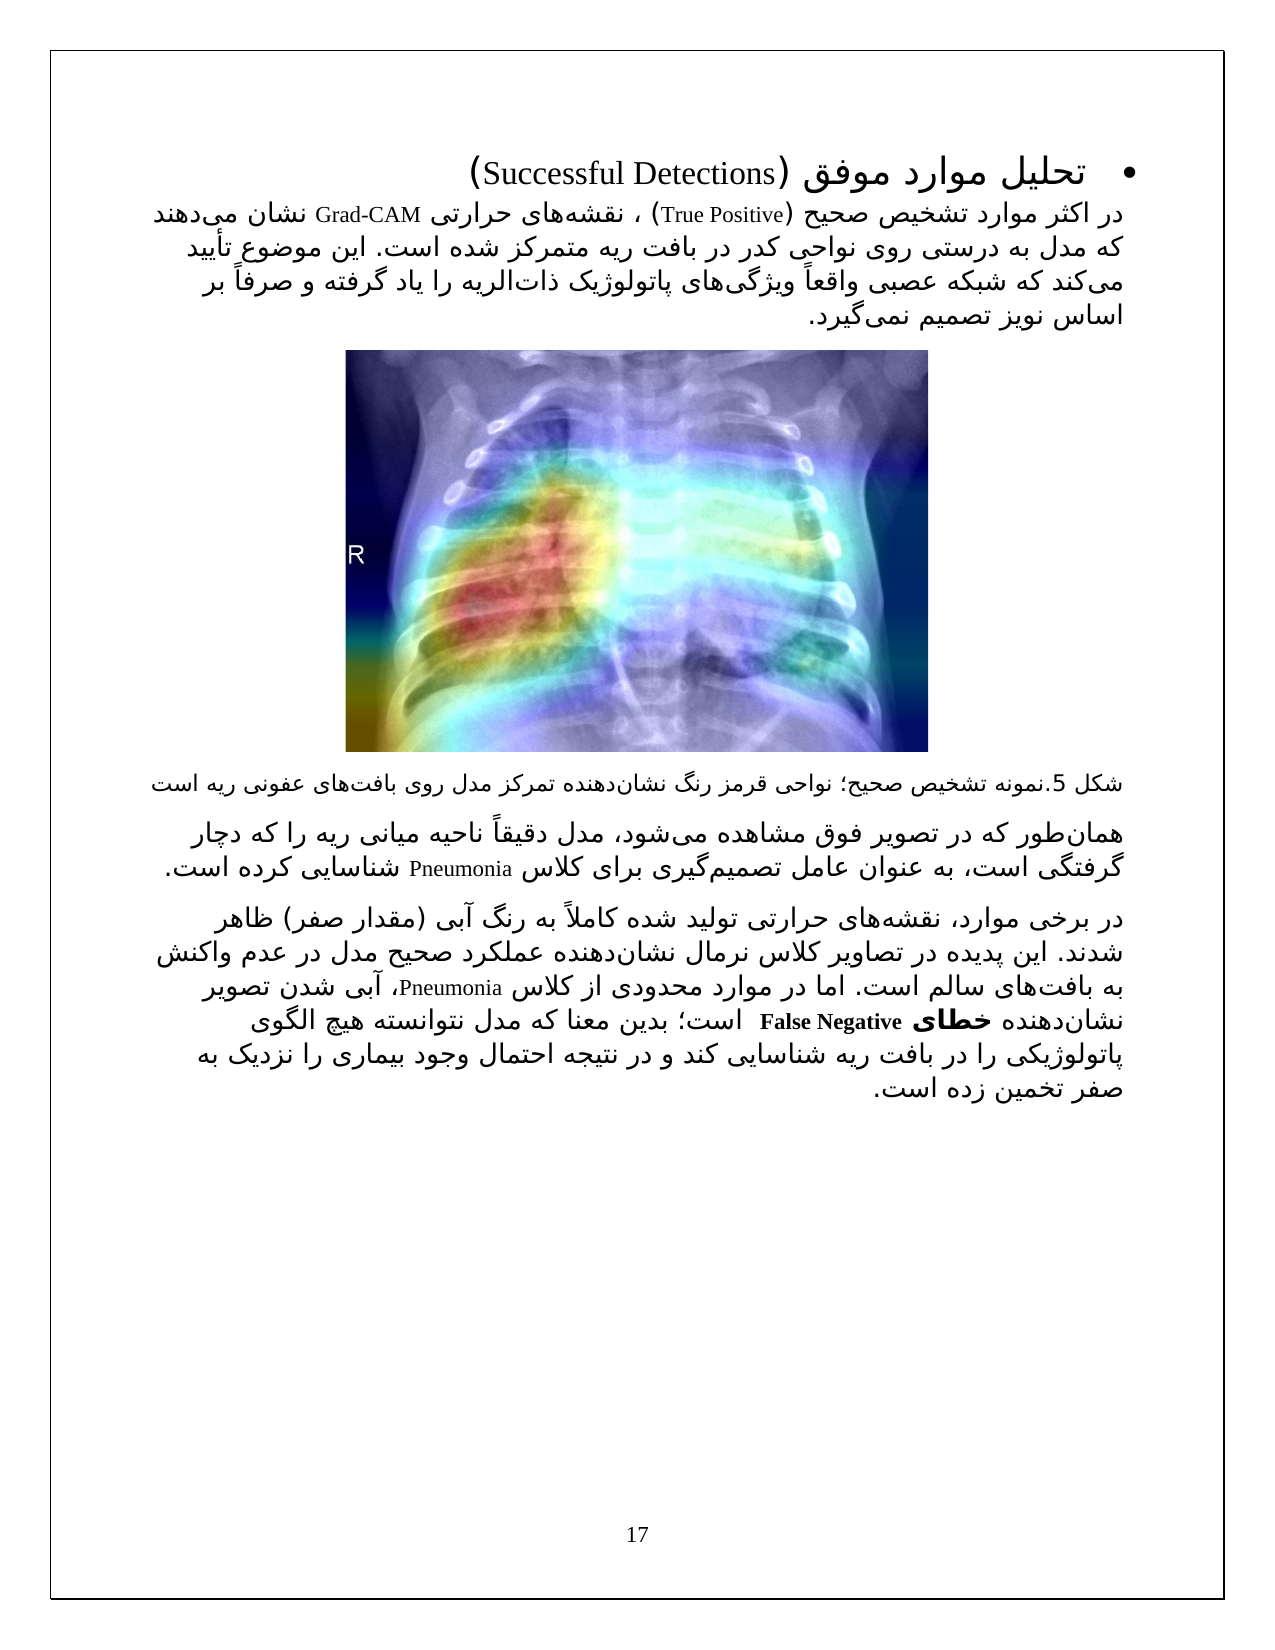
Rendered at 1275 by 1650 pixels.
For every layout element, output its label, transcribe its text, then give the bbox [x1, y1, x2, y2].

text در اکثر موارد تشخیص صحیح (True Positive) ، نقشه‌های حرارتی Grad-CAM نشان می‌دهند که مدل به درستی روی نواحی کدر در بافت ریه متمرکز شده است. این موضوع تأیید می‌کند که شبکه عصبی واقعاً ویژگی‌های پاتولوژیک ذات‌الریه را یاد گرفته و صرفاً بر اساس نویز تصمیم نمی‌گیرد. [150, 197, 1124, 331]
subtitle تحلیل موارد موفق (Successful Detections) [150, 150, 1124, 194]
picture [345, 350, 929, 752]
text همان‌طور که در تصویر فوق مشاهده می‌شود، مدل دقیقاً ناحیه میانی ریه را که دچار گرفتگی است، به عنوان عامل تصمیم‌گیری برای کلاس Pneumonia شناسایی کرده است. [150, 817, 1124, 883]
text شکل 5.نمونه تشخیص صحیح؛ نواحی قرمز رنگ نشان‌دهنده تمرکز مدل روی بافت‌های عفونی ریه است [150, 770, 1124, 797]
text در برخی موارد، نقشه‌های حرارتی تولید شده کاملاً به رنگ آبی (مقدار صفر) ظاهر شدند. این پدیده در تصاویر کلاس نرمال نشان‌دهنده عملکرد صحیح مدل در عدم واکنش به بافت‌های سالم است. اما در موارد محدودی از کلاس Pneumonia، آبی شدن تصویر نشان‌دهنده خطای False Negative است؛ بدین معنا که مدل نتوانسته هیچ الگوی پاتولوژیکی را در بافت ریه شناسایی کند و در نتیجه احتمال وجود بیماری را نزدیک به صفر تخمین زده است. [150, 902, 1124, 1104]
